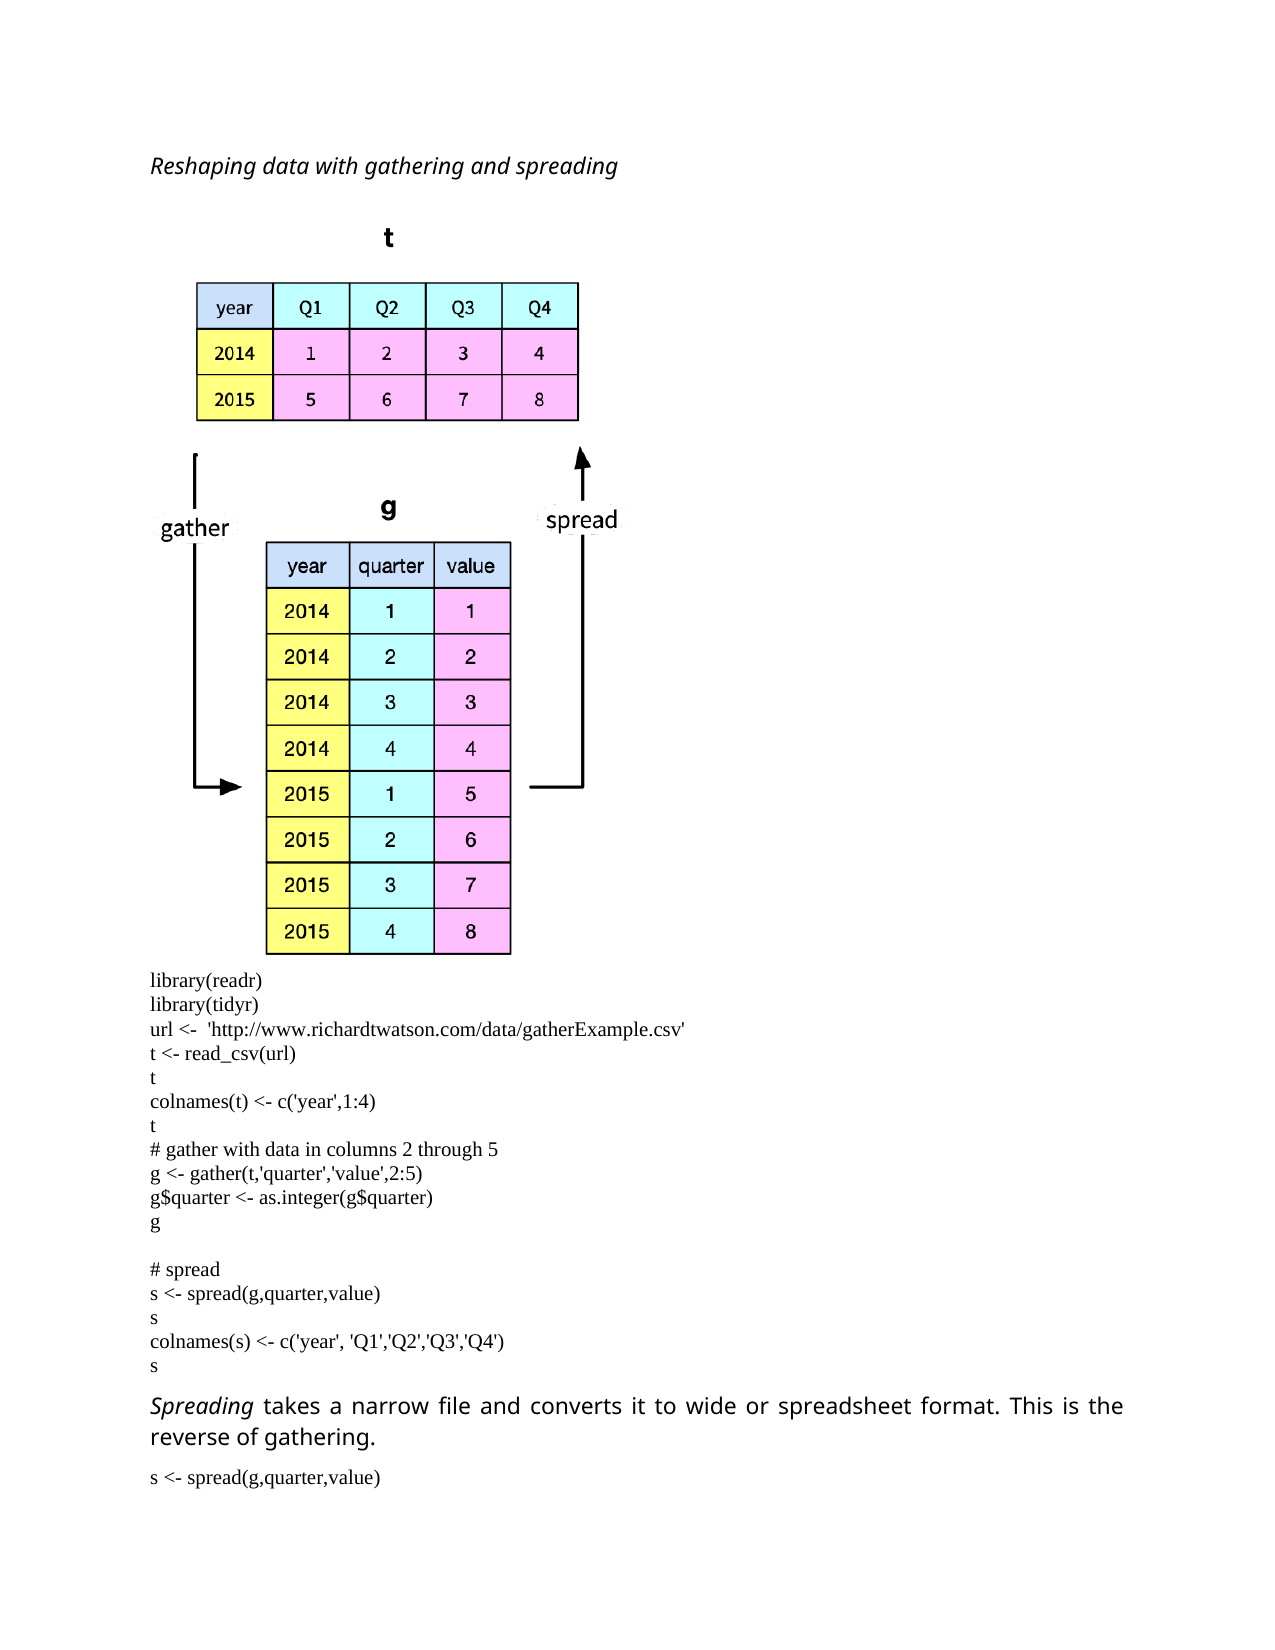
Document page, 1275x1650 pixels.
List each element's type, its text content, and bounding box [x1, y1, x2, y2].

text # spread [150, 1257, 1125, 1281]
text t [150, 1064, 1125, 1089]
text s [150, 1305, 1125, 1329]
text Reshaping data with gathering and spreading [150, 150, 1125, 181]
text t <- read_csv(url) [150, 1041, 1125, 1064]
text library(readr) [150, 968, 1125, 992]
text # gather with data in columns 2 through 5 [150, 1137, 1125, 1161]
text s [150, 1353, 1125, 1377]
text Spreading takes a narrow file and converts it to wide or spreadsheet format. This is the reverse of gathering. [150, 1390, 1125, 1452]
text g <- gather(t,'quarter','value',2:5) [150, 1161, 1125, 1185]
picture [150, 209, 638, 956]
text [150, 1329, 1125, 1353]
text s <- spread(g,quarter,value) [150, 1465, 1125, 1489]
text g [150, 1209, 1125, 1233]
text s <- spread(g,quarter,value) [150, 1281, 1125, 1305]
text g$quarter <- as.integer(g$quarter) [150, 1185, 1125, 1209]
text library(tidyr) [150, 992, 1125, 1016]
text url <- 'http://www.richardtwatson.com/data/gatherExample.csv' [150, 1016, 1125, 1041]
text t [150, 1113, 1125, 1137]
text colnames(t) <- c('year',1:4) [150, 1089, 1125, 1113]
